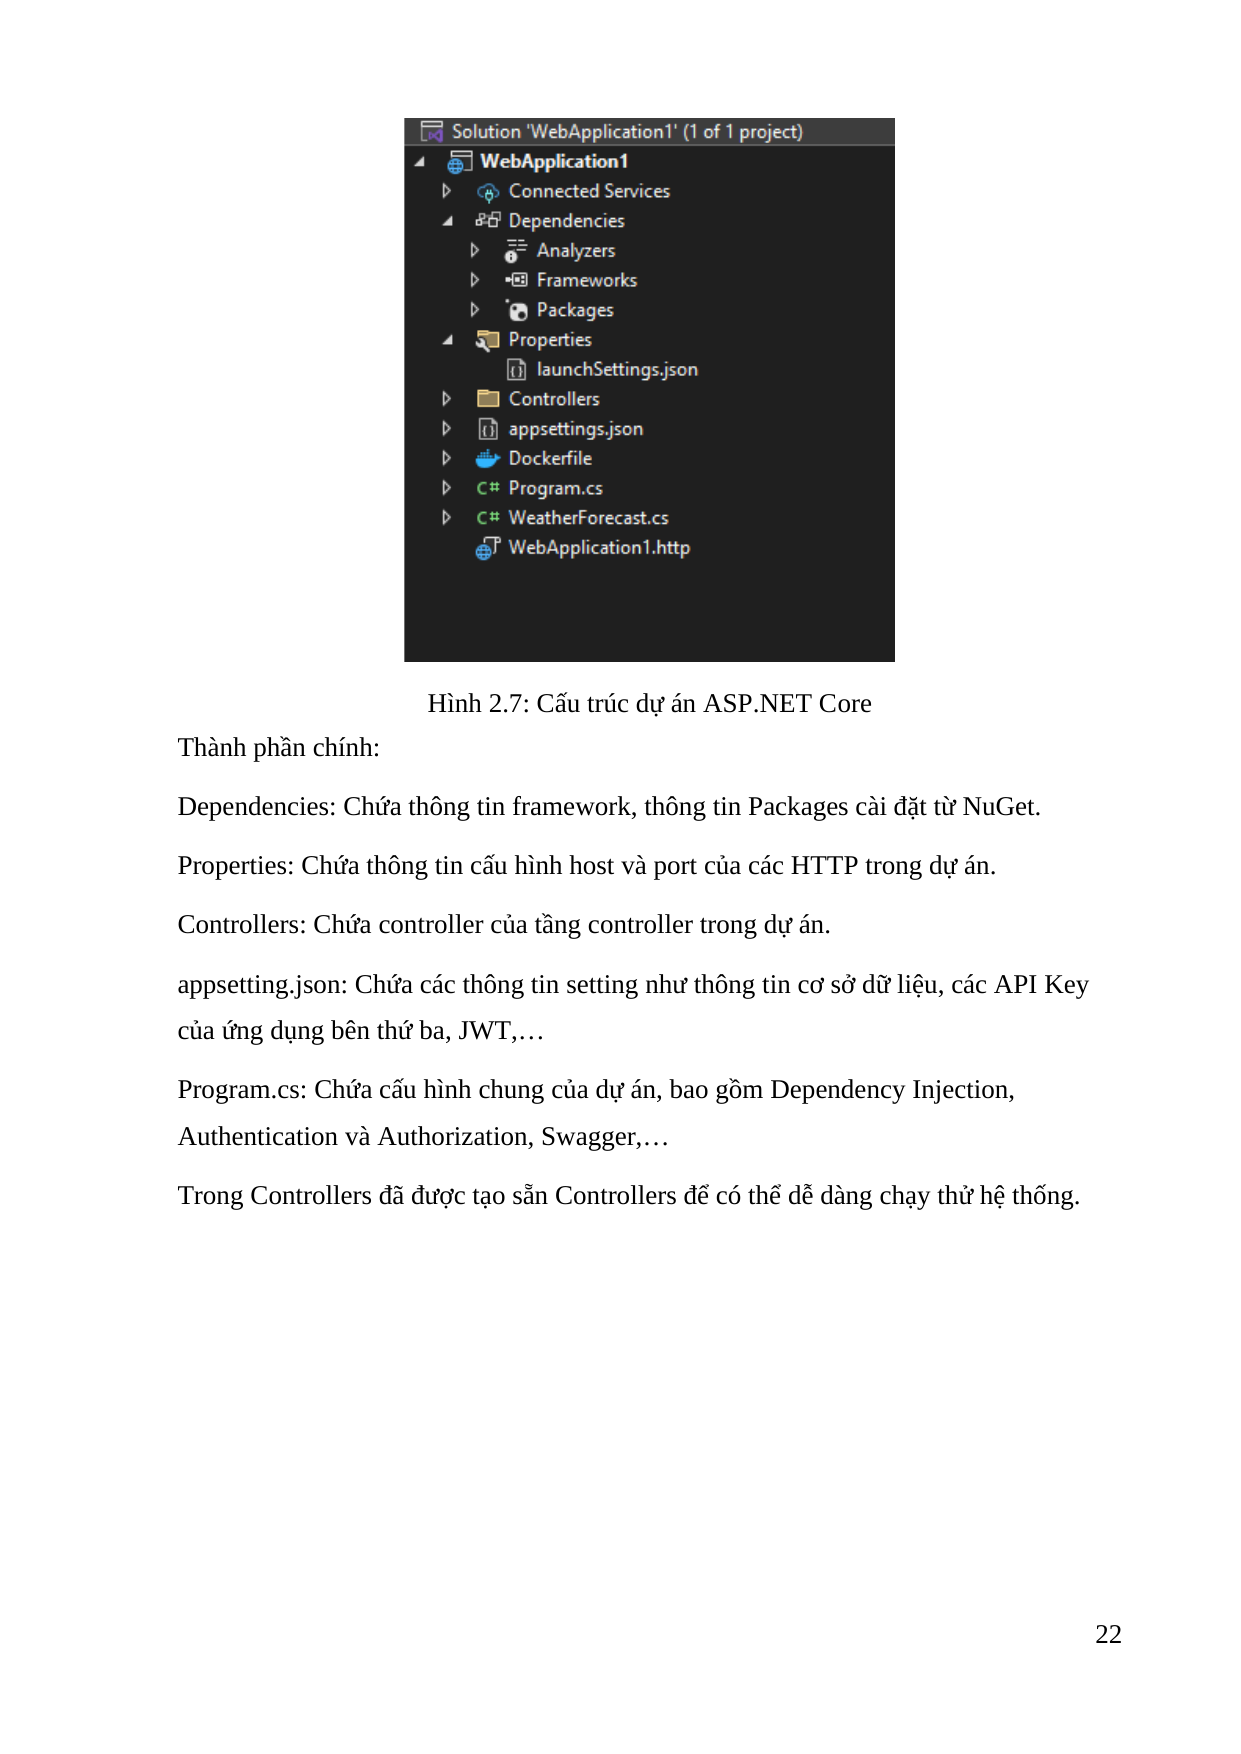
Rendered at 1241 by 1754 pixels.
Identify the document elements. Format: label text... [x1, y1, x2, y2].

text Dependencies: Chứa thông tin framework, thông tin Packages cài đặt từ NuGet. [177, 790, 1122, 821]
picture [404, 118, 895, 662]
text Properties: Chứa thông tin cấu hình host và port của các HTTP trong dự án. [177, 849, 1122, 881]
text Program.cs: Chứa cấu hình chung của dự án, bao gồm Dependency Injection, Authentication và Authorization, Swagger,… [177, 1073, 1122, 1151]
text Controllers: Chứa controller của tầng controller trong dự án. [177, 908, 1122, 940]
text appsetting.json: Chứa các thông tin setting như thông tin cơ sở dữ liệu, các API Key của ứng dụng bên thứ ba, JWT,… [177, 968, 1122, 1046]
text Trong Controllers đã được tạo sẵn Controllers để có thể dễ dàng chạy thử hệ thống. [177, 1179, 1122, 1211]
text Thành phần chính: [177, 731, 1122, 762]
